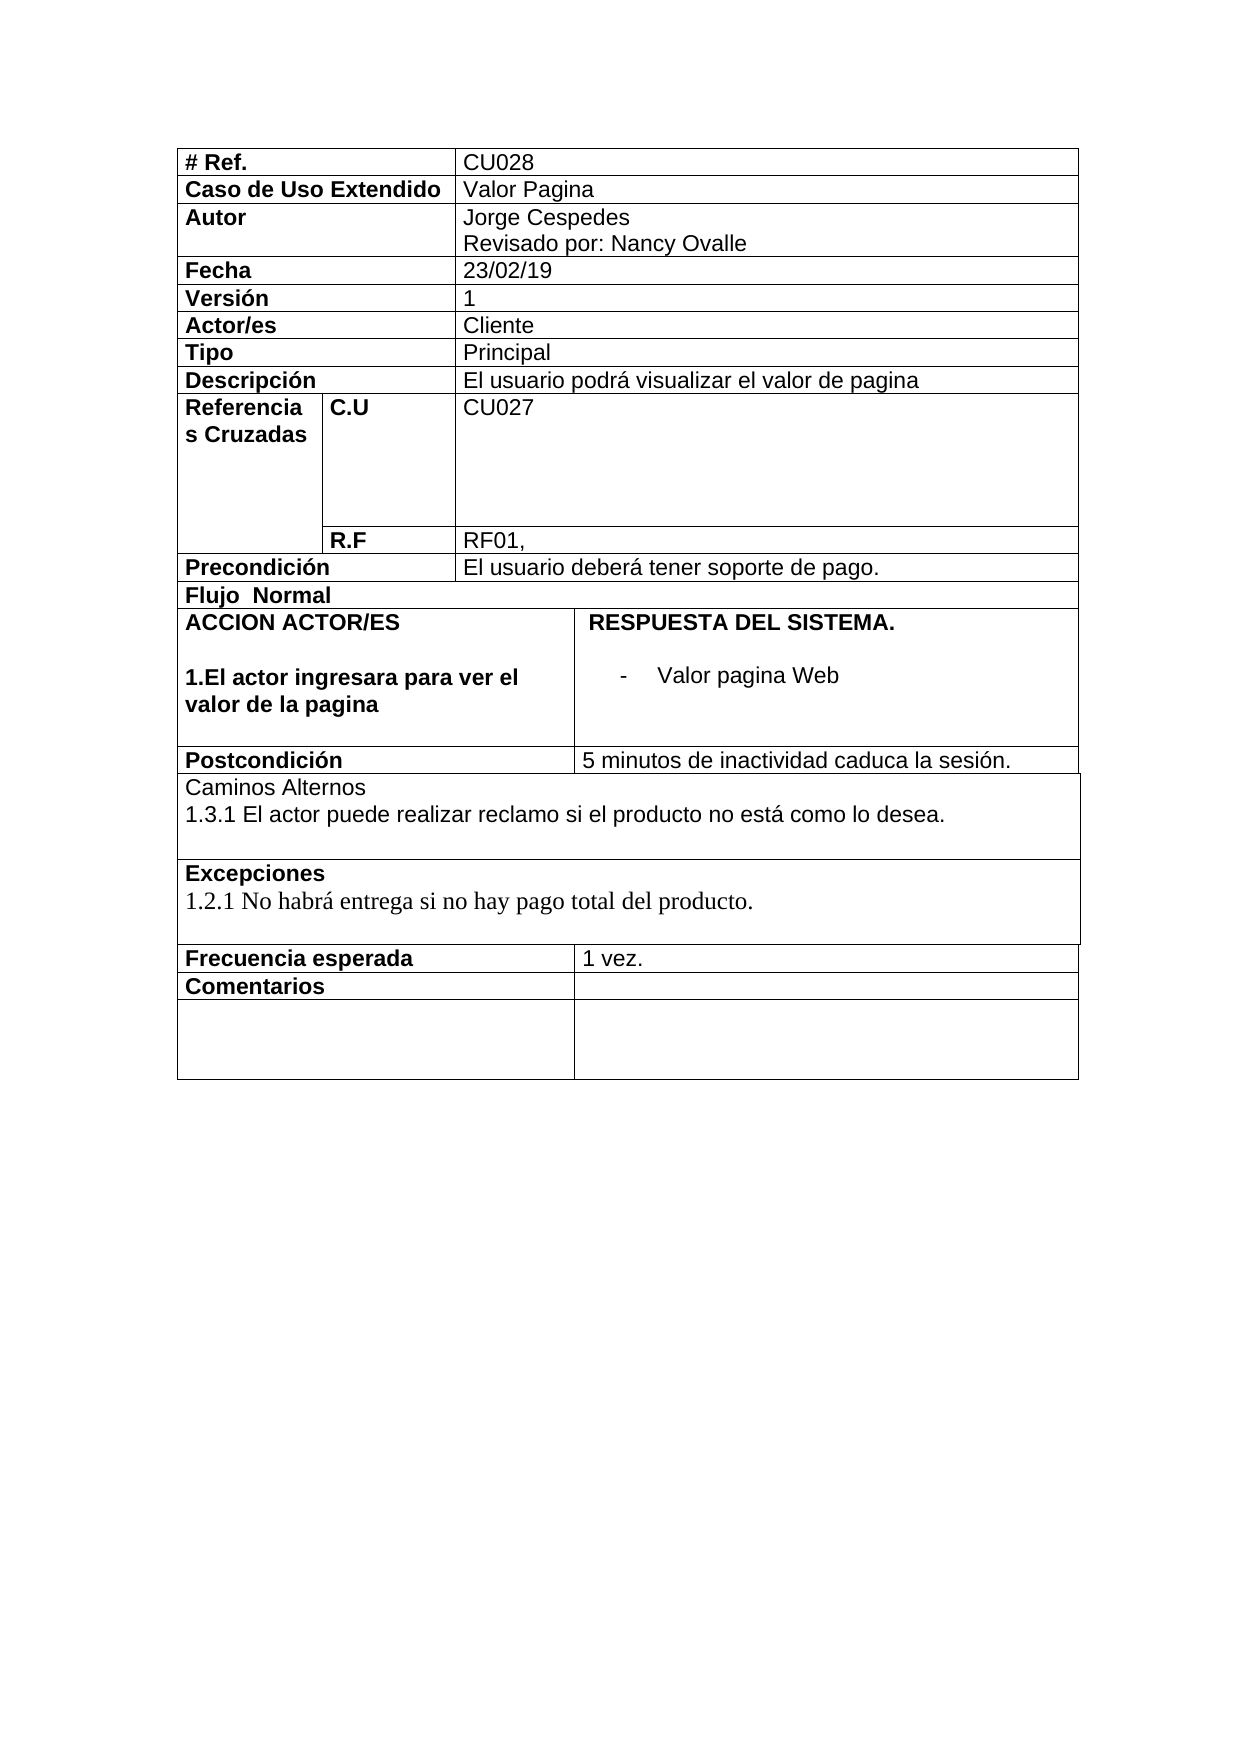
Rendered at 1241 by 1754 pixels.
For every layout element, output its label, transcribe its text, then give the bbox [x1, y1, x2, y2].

table_cell Precondición [178, 554, 455, 581]
table_header CU028 [456, 149, 1078, 175]
table_cell 5 minutos de inactividad caduca la sesión. [575, 747, 1078, 773]
table_cell Postcondición [178, 747, 574, 773]
table_cell ACCION ACTOR/ES 1.El actor ingresara para ver el valor de la pagina [178, 609, 574, 746]
table_header # Ref. [178, 149, 455, 175]
table_cell Cliente [456, 312, 1078, 338]
table_cell [178, 1000, 574, 1079]
table_cell CU027 [456, 394, 1078, 526]
table_cell 1 vez. [575, 945, 1078, 972]
table_cell El usuario deberá tener soporte de pago. [456, 554, 1078, 581]
table_cell [575, 1000, 1078, 1079]
table_cell Actor/es [178, 312, 455, 338]
table_cell Autor [178, 204, 455, 256]
table_cell 23/02/19 [456, 257, 1078, 283]
table_cell Tipo [178, 339, 455, 366]
table_cell RF01, [456, 527, 1078, 553]
table_cell [575, 973, 1078, 999]
table_cell Caso de Uso Extendido [178, 176, 455, 202]
table_cell Caminos Alternos 1.3.1 El actor puede realizar reclamo si el producto no está como lo desea. [178, 774, 1080, 859]
table_cell Valor Pagina [456, 176, 1078, 202]
table_cell Flujo Normal [178, 582, 1078, 608]
table_cell RESPUESTA DEL SISTEMA. Valor pagina Web [575, 609, 1078, 746]
table_cell Principal [456, 339, 1078, 366]
table_cell Comentarios [178, 973, 574, 999]
table_cell Descripción [178, 367, 455, 393]
table_cell R.F [323, 527, 455, 553]
table_cell Fecha [178, 257, 455, 283]
table_cell Excepciones 1.2.1 No habrá entrega si no hay pago total del producto. [178, 860, 1080, 944]
table_cell El usuario podrá visualizar el valor de pagina [456, 367, 1078, 393]
table_cell 1 [456, 285, 1078, 311]
table_cell Versión [178, 285, 455, 311]
table_cell C.U [323, 394, 455, 526]
table_cell Frecuencia esperada [178, 945, 574, 972]
table_cell Referencias Cruzadas [178, 394, 322, 553]
table_cell Jorge Cespedes Revisado por: Nancy Ovalle [456, 204, 1078, 256]
